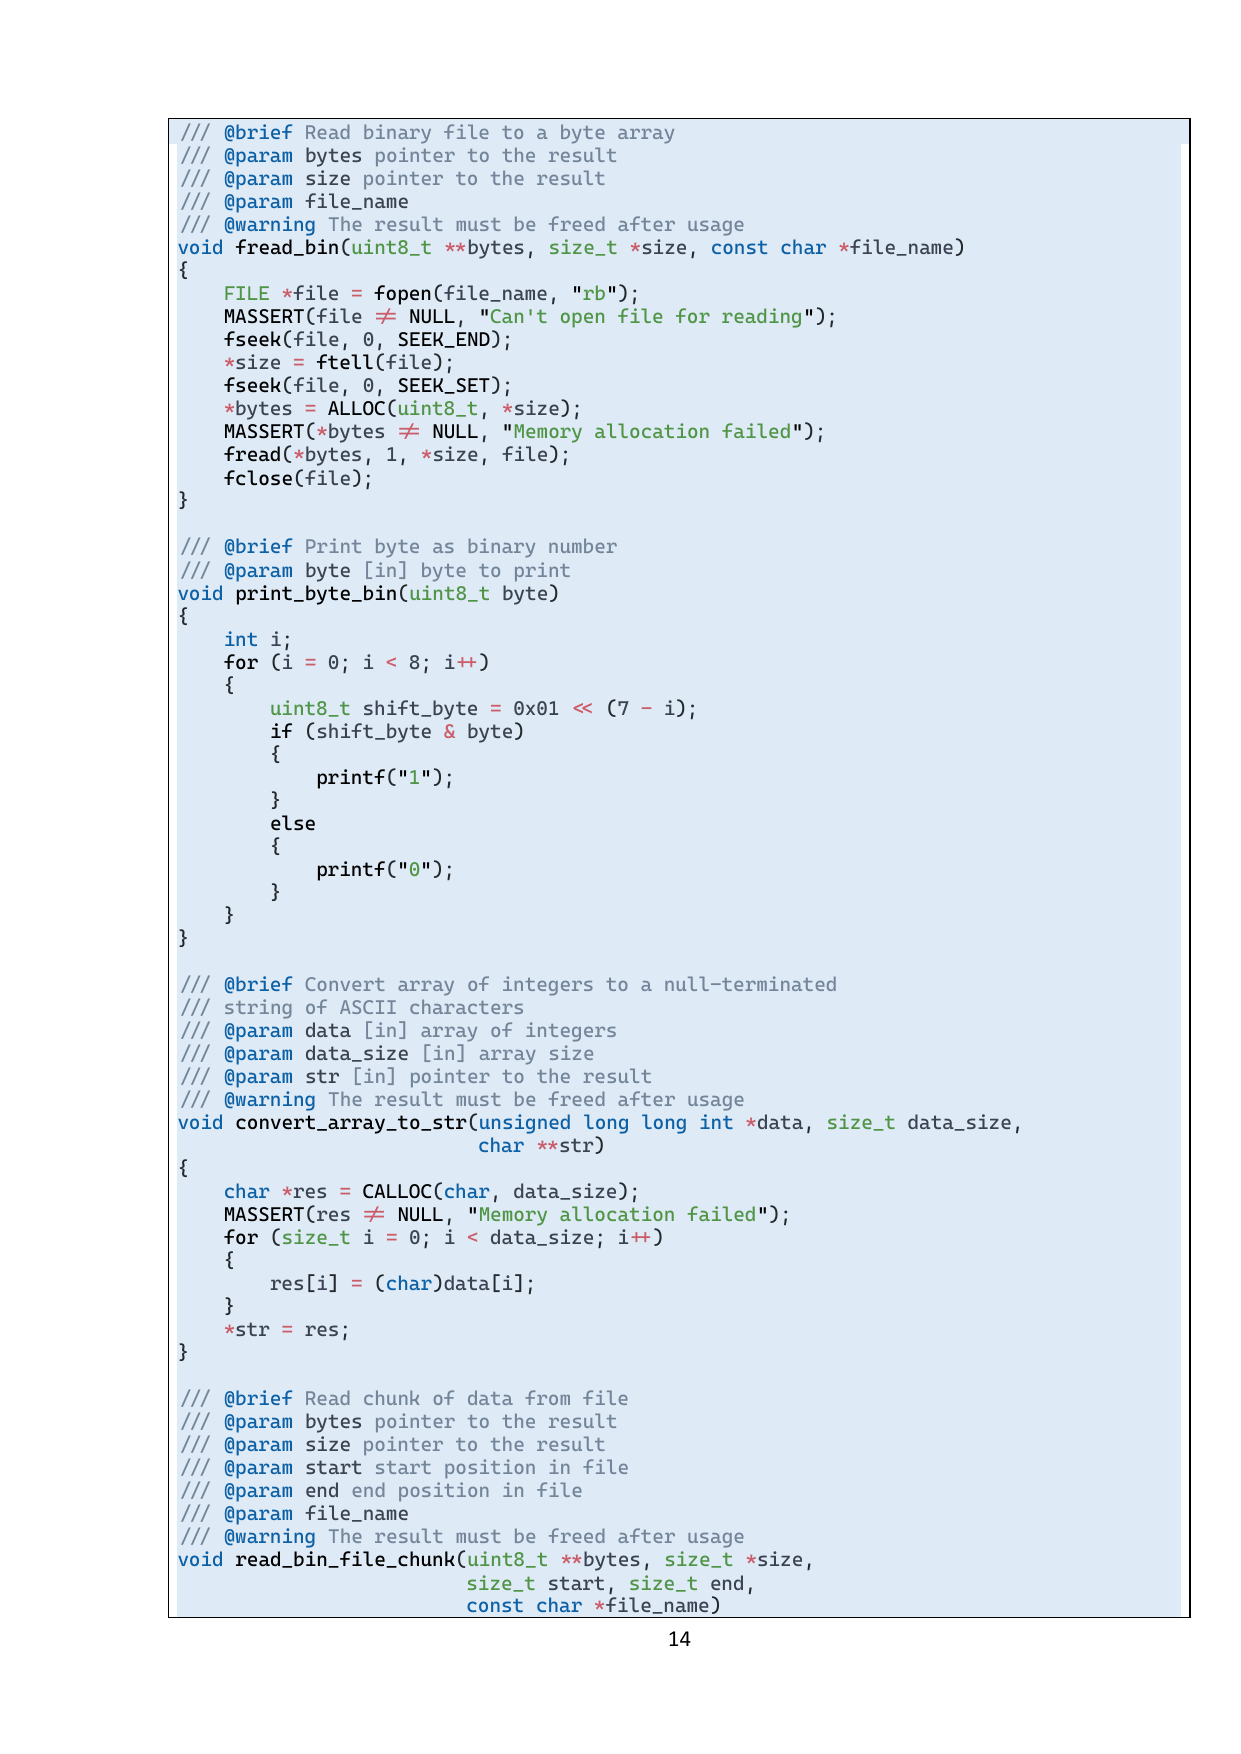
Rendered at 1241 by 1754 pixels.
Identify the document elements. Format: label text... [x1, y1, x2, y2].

text /// @param byte [in] byte to print [177, 559, 1181, 582]
text /// @param data_size [in] array size [177, 1042, 1181, 1065]
text /// @brief Read binary file to a byte array [169, 119, 1189, 144]
text } [177, 927, 1181, 950]
text void read_bin_file_chunk(uint8_t **bytes, size_t *size, [177, 1548, 1181, 1572]
text *size = ftell(file); [177, 351, 1181, 374]
text fseek(file, 0, SEEK_END); [177, 328, 1181, 351]
text const char *file_name) [177, 1594, 1181, 1617]
text for (size_t i = 0; i < data_size; i++) [177, 1226, 1181, 1249]
text /// @brief Print byte as binary number [177, 536, 1181, 559]
text *bytes = ALLOC(uint8_t, *size); [177, 397, 1181, 421]
text } [177, 881, 1181, 904]
text size_t start, size_t end, [177, 1572, 1181, 1594]
text } [177, 904, 1181, 927]
text fseek(file, 0, SEEK_SET); [177, 374, 1181, 397]
text FILE *file = fopen(file_name, "rb"); [177, 282, 1181, 305]
text MASSERT(file != NULL, "Can't open file for reading"); [177, 305, 1181, 328]
text { [177, 605, 1181, 628]
text /// @warning The result must be freed after usage [177, 1526, 1181, 1548]
text /// @warning The result must be freed after usage [177, 213, 1181, 236]
text { [177, 259, 1181, 282]
text /// @param data [in] array of integers [177, 1019, 1181, 1042]
text /// @param file_name [177, 190, 1181, 213]
text } [177, 1295, 1181, 1318]
text fclose(file); [177, 467, 1181, 489]
text else [177, 812, 1181, 835]
text /// @param bytes pointer to the result [177, 1410, 1181, 1433]
text /// @warning The result must be freed after usage [177, 1088, 1181, 1111]
text int i; [177, 628, 1181, 651]
text /// string of ASCII characters [177, 996, 1181, 1019]
text res[i] = (char)data[i]; [177, 1272, 1181, 1295]
text /// @param size pointer to the result [177, 167, 1181, 190]
text /// @brief Convert array of integers to a null-terminated [177, 973, 1181, 996]
text /// @brief Read chunk of data from file [177, 1387, 1181, 1410]
text } [177, 789, 1181, 812]
text char **str) [177, 1134, 1181, 1157]
text /// @param end end position in file [177, 1479, 1181, 1502]
text MASSERT(res != NULL, "Memory allocation failed"); [177, 1203, 1181, 1226]
text /// @param size pointer to the result [177, 1433, 1181, 1456]
text { [177, 674, 1181, 697]
text uint8_t shift_byte = 0x01 << (7 - i); [177, 697, 1181, 720]
text printf("0"); [177, 858, 1181, 881]
text void print_byte_bin(uint8_t byte) [177, 582, 1181, 605]
text } [177, 1341, 1181, 1364]
text char *res = CALLOC(char, data_size); [177, 1180, 1181, 1203]
text /// @param str [in] pointer to the result [177, 1065, 1181, 1088]
text /// @param start start position in file [177, 1456, 1181, 1479]
text } [177, 489, 1181, 513]
text /// @param file_name [177, 1502, 1181, 1526]
text printf("1"); [177, 766, 1181, 789]
text { [177, 1157, 1181, 1180]
text fread(*bytes, 1, *size, file); [177, 443, 1181, 467]
text MASSERT(*bytes != NULL, "Memory allocation failed"); [177, 421, 1181, 443]
text if (shift_byte & byte) [177, 720, 1181, 743]
text void fread_bin(uint8_t **bytes, size_t *size, const char *file_name) [177, 236, 1181, 259]
text { [177, 835, 1181, 858]
text /// @param bytes pointer to the result [177, 144, 1181, 167]
text *str = res; [177, 1318, 1181, 1341]
text for (i = 0; i < 8; i++) [177, 651, 1181, 674]
text void convert_array_to_str(unsigned long long int *data, size_t data_size, [177, 1111, 1181, 1134]
text { [177, 743, 1181, 766]
text { [177, 1249, 1181, 1272]
